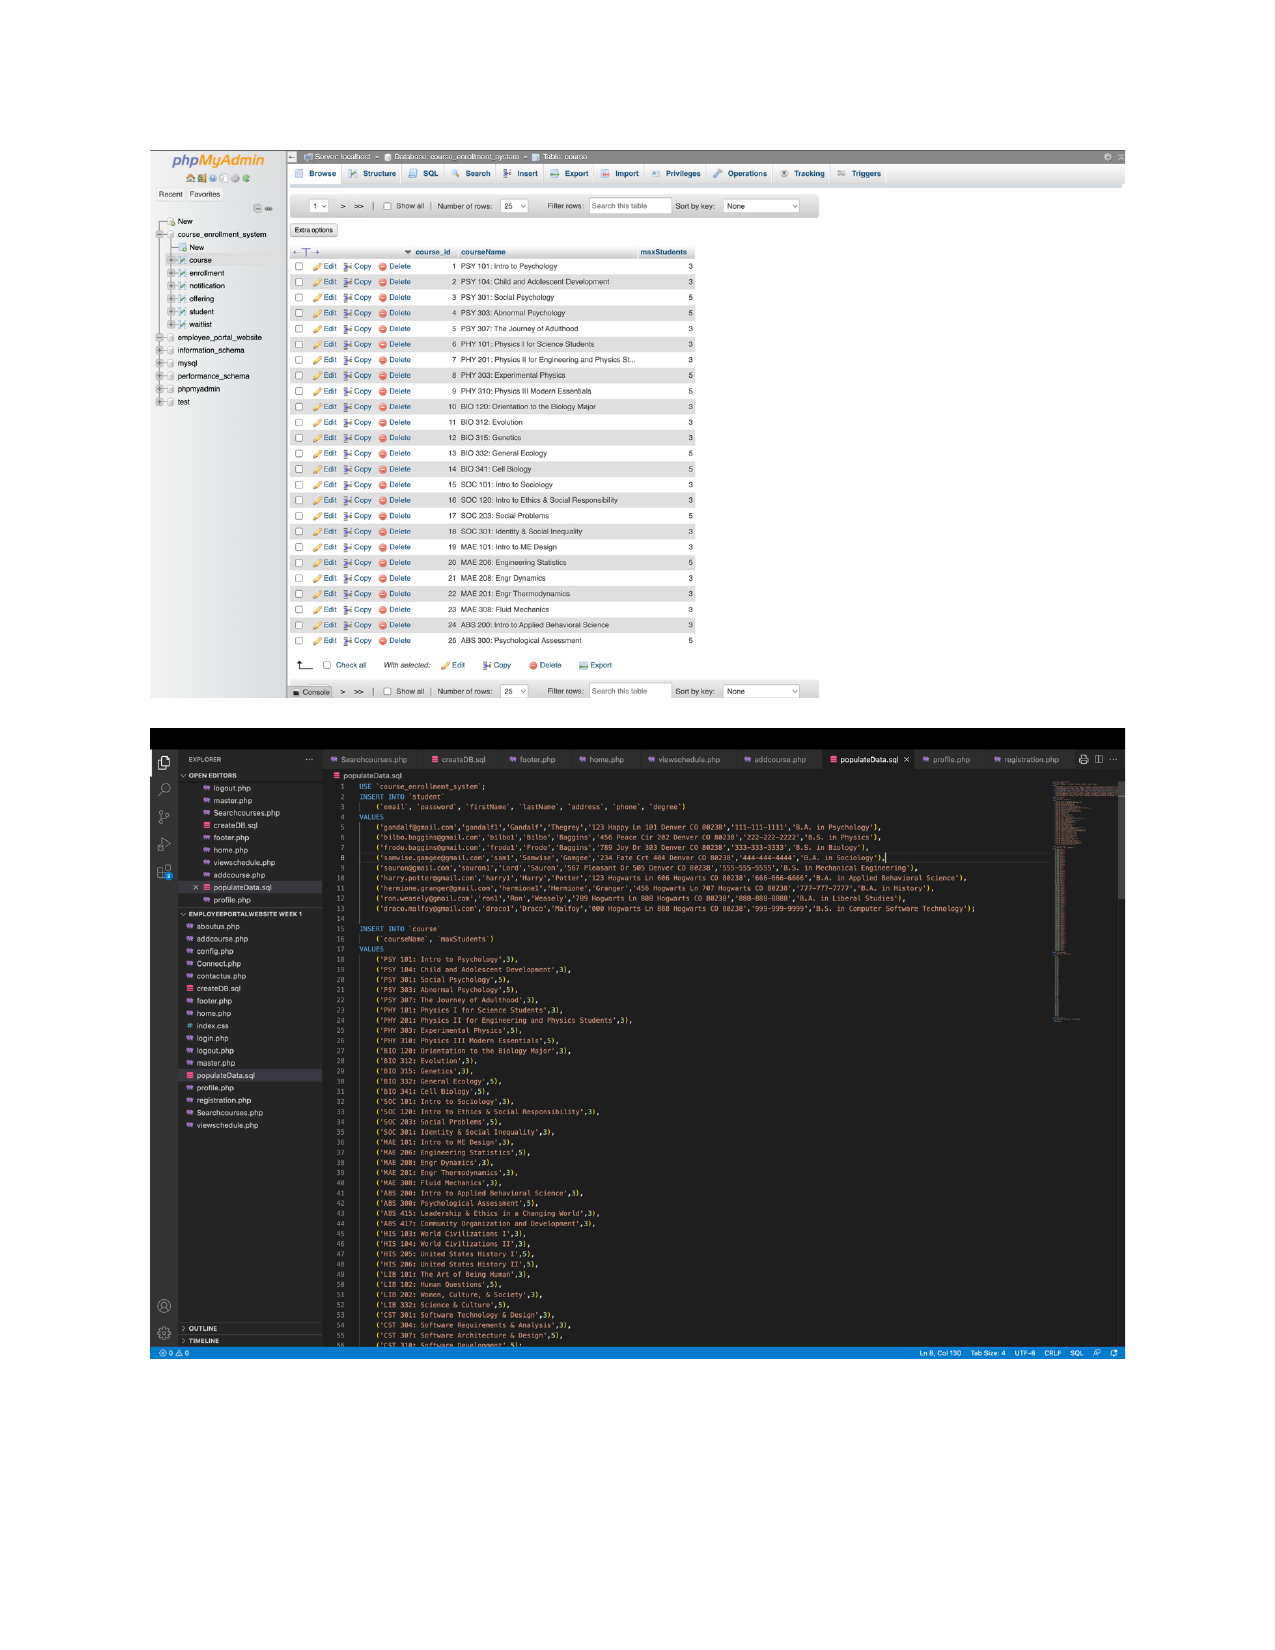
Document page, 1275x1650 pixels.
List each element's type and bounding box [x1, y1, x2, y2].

picture [150, 728, 1125, 1359]
picture [150, 150, 1125, 698]
